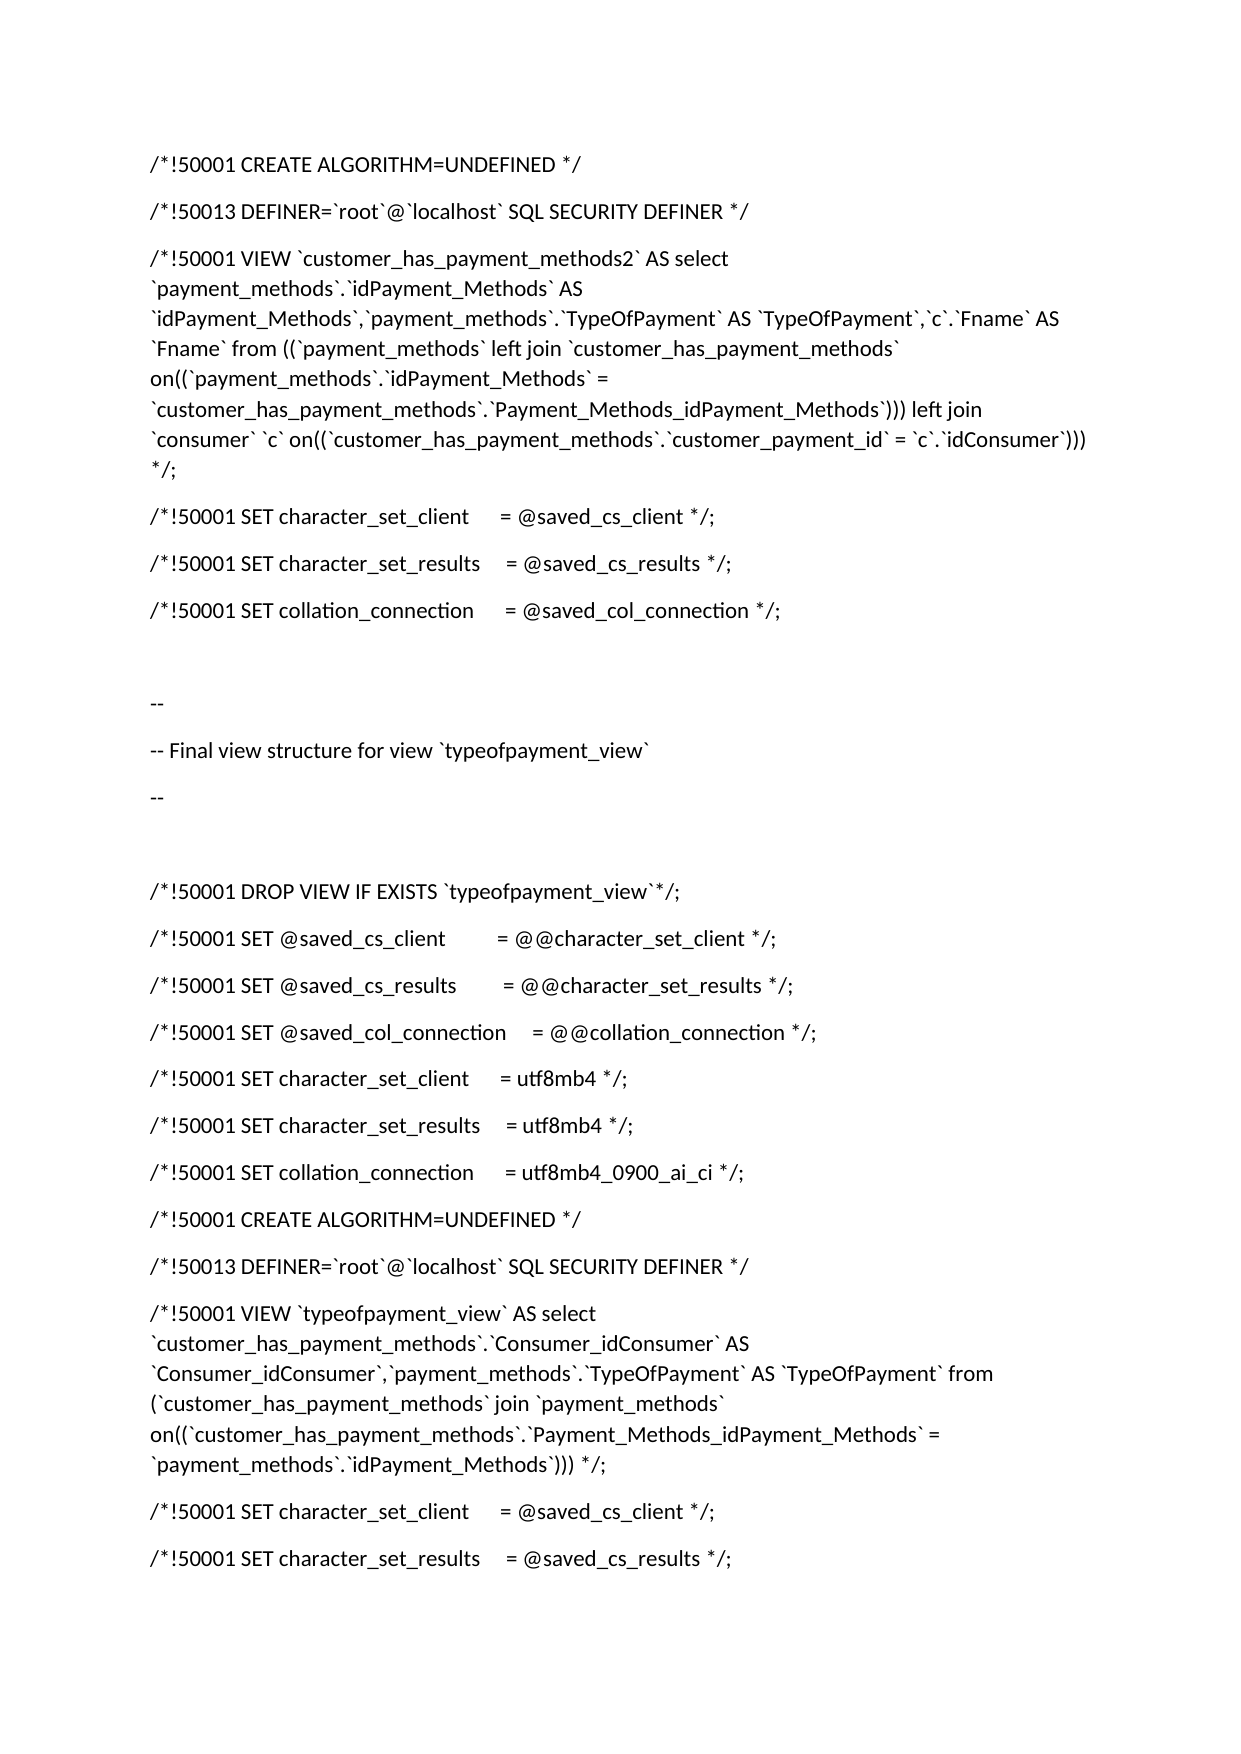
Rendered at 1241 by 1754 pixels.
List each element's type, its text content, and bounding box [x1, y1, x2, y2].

text /*!50001 SET character_set_results = @saved_cs_results */; [150, 1544, 1090, 1572]
text /*!50001 CREATE ALGORITHM=UNDEFINED */ [150, 1205, 1090, 1233]
text /*!50001 SET character_set_client = @saved_cs_client */; [150, 502, 1090, 530]
text /*!50001 SET character_set_results = utf8mb4 */; [150, 1111, 1090, 1139]
text /*!50013 DEFINER=`root`@`localhost` SQL SECURITY DEFINER */ [150, 1252, 1090, 1280]
text /*!50001 SET @saved_cs_client = @@character_set_client */; [150, 924, 1090, 952]
text /*!50001 VIEW `customer_has_payment_methods2` AS select `payment_methods`.`idPayment_Methods` AS `idPayment_Methods`,`payment_methods`.`TypeOfPayment` AS `TypeOfPayment`,`c`.`Fname` AS `Fname` from ((`payment_methods` left join `customer_has_payment_methods` on((`payment_methods`.`idPayment_Methods` = `customer_has_payment_methods`.`Payment_Methods_idPayment_Methods`))) left join `consumer` `c` on((`customer_has_payment_methods`.`customer_payment_id` = `c`.`idConsumer`))) */; [150, 244, 1090, 483]
text /*!50001 CREATE ALGORITHM=UNDEFINED */ [150, 150, 1090, 178]
text /*!50001 SET collation_connection = @saved_col_connection */; [150, 596, 1090, 624]
text /*!50001 SET character_set_client = @saved_cs_client */; [150, 1497, 1090, 1525]
text /*!50001 DROP VIEW IF EXISTS `typeofpayment_view`*/; [150, 877, 1090, 905]
text /*!50001 SET character_set_client = utf8mb4 */; [150, 1064, 1090, 1093]
text /*!50013 DEFINER=`root`@`localhost` SQL SECURITY DEFINER */ [150, 197, 1090, 225]
text /*!50001 VIEW `typeofpayment_view` AS select `customer_has_payment_methods`.`Consumer_idConsumer` AS `Consumer_idConsumer`,`payment_methods`.`TypeOfPayment` AS `TypeOfPayment` from (`customer_has_payment_methods` join `payment_methods` on((`customer_has_payment_methods`.`Payment_Methods_idPayment_Methods` = `payment_methods`.`idPayment_Methods`))) */; [150, 1299, 1090, 1478]
text -- [150, 783, 1090, 811]
text /*!50001 SET collation_connection = utf8mb4_0900_ai_ci */; [150, 1158, 1090, 1186]
text /*!50001 SET @saved_cs_results = @@character_set_results */; [150, 971, 1090, 999]
text /*!50001 SET @saved_col_connection = @@collation_connection */; [150, 1018, 1090, 1046]
text /*!50001 SET character_set_results = @saved_cs_results */; [150, 549, 1090, 577]
text -- [150, 689, 1090, 718]
text -- Final view structure for view `typeofpayment_view` [150, 736, 1090, 764]
